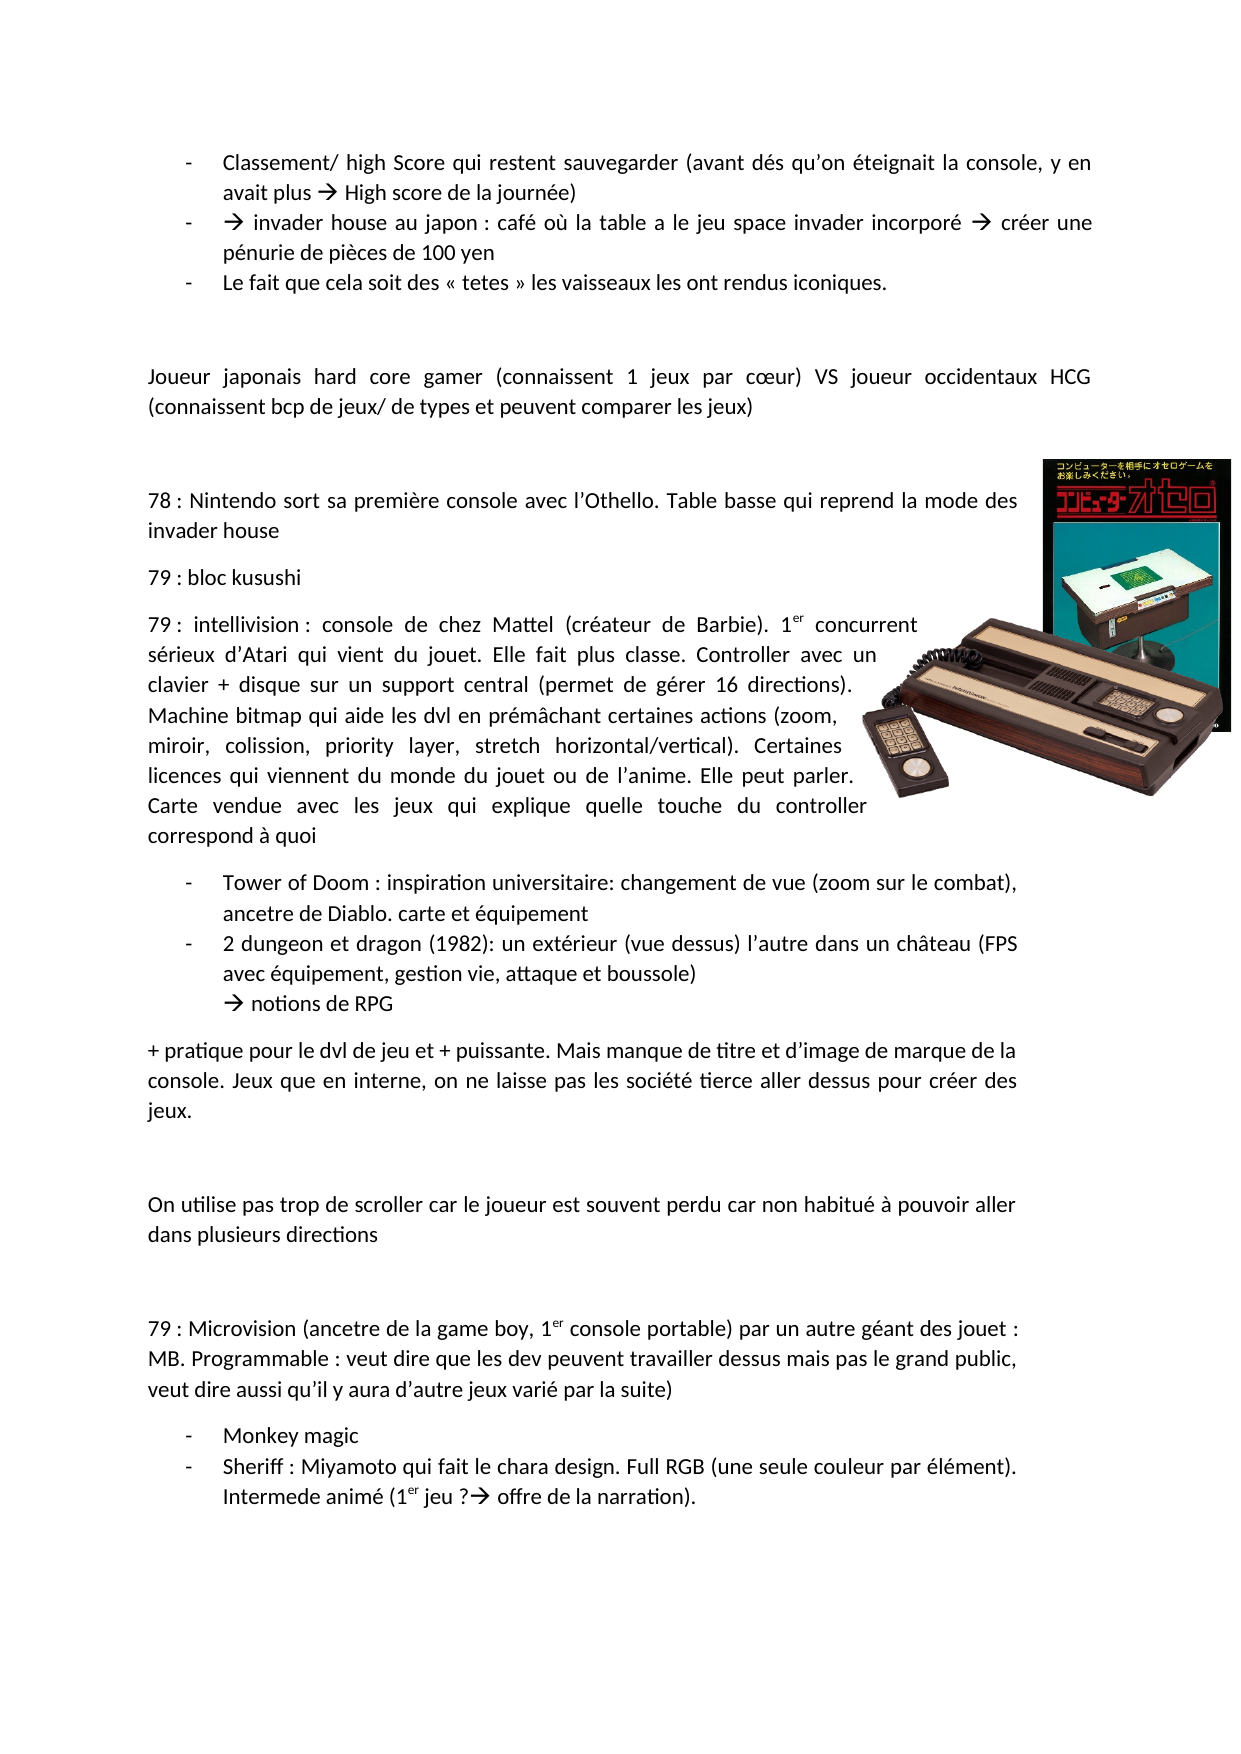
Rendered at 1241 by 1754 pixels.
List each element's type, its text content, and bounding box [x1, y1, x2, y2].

text 79 : bloc kusushi [148, 563, 1019, 591]
list Le fait que cela soit des « tetes » les vaisseaux les ont rendus iconiques. [185, 268, 1093, 296]
text On utilise pas trop de scroller car le joueur est souvent perdu car non habitué à pouvoir aller dans plusieurs directions [148, 1190, 1019, 1248]
list Monkey magic [185, 1422, 1019, 1449]
list 2 dungeon et dragon (1982): un extérieur (vue dessus) l’autre dans un château (FPS avec équipement, gestion vie, attaque et boussole) [185, 929, 1019, 987]
list Tower of Doom : inspiration universitaire: changement de vue (zoom sur le combat), ancetre de Diablo. carte et équipement [185, 868, 1019, 927]
list Classement/ high Score qui restent sauvegarder (avant dés qu’on éteignait la console, y en avait plus High score de la journée) [185, 148, 1093, 206]
text 79 : Microvision (ancetre de la game boy, 1er console portable) par un autre géant des jouet : MB. Programmable : veut dire que les dev peuvent travailler dessus mais pas le grand public, veut dire aussi qu’il y aura d’autre jeux varié par la suite) [148, 1314, 1019, 1403]
text 79 : intellivision : console de chez Mattel (créateur de Barbie). 1er concurrent sérieux d’Atari qui vient du jouet. Elle fait plus classe. Controller avec un clavier + disque sur un support central (permet de gérer 16 directions). Machine bitmap qui aide les dvl en prémâchant certaines actions (zoom, miroir, colission, priority layer, stretch horizontal/vertical). Certaines licences qui viennent du monde du jouet ou de l’anime. Elle peut parler. Carte vendue avec les jeux qui explique quelle touche du controller correspond à quoi [148, 610, 1019, 849]
list invader house au japon : café où la table a le jeu space invader incorporé créer une pénurie de pièces de 100 yen [185, 208, 1093, 266]
picture [856, 459, 1232, 801]
text 78 : Nintendo sort sa première console avec l’Othello. Table basse qui reprend la mode des invader house [148, 486, 1019, 544]
list notions de RPG [223, 989, 1019, 1017]
list Sheriff : Miyamoto qui fait le chara design. Full RGB (une seule couleur par élément). Intermede animé (1er jeu ? offre de la narration). [185, 1452, 1019, 1510]
text + pratique pour le dvl de jeu et + puissante. Mais manque de titre et d’image de marque de la console. Jeux que en interne, on ne laisse pas les société tierce aller dessus pour créer des jeux. [148, 1036, 1019, 1124]
text Joueur japonais hard core gamer (connaissent 1 jeux par cœur) VS joueur occidentaux HCG (connaissent bcp de jeux/ de types et peuvent comparer les jeux) [148, 362, 1093, 420]
